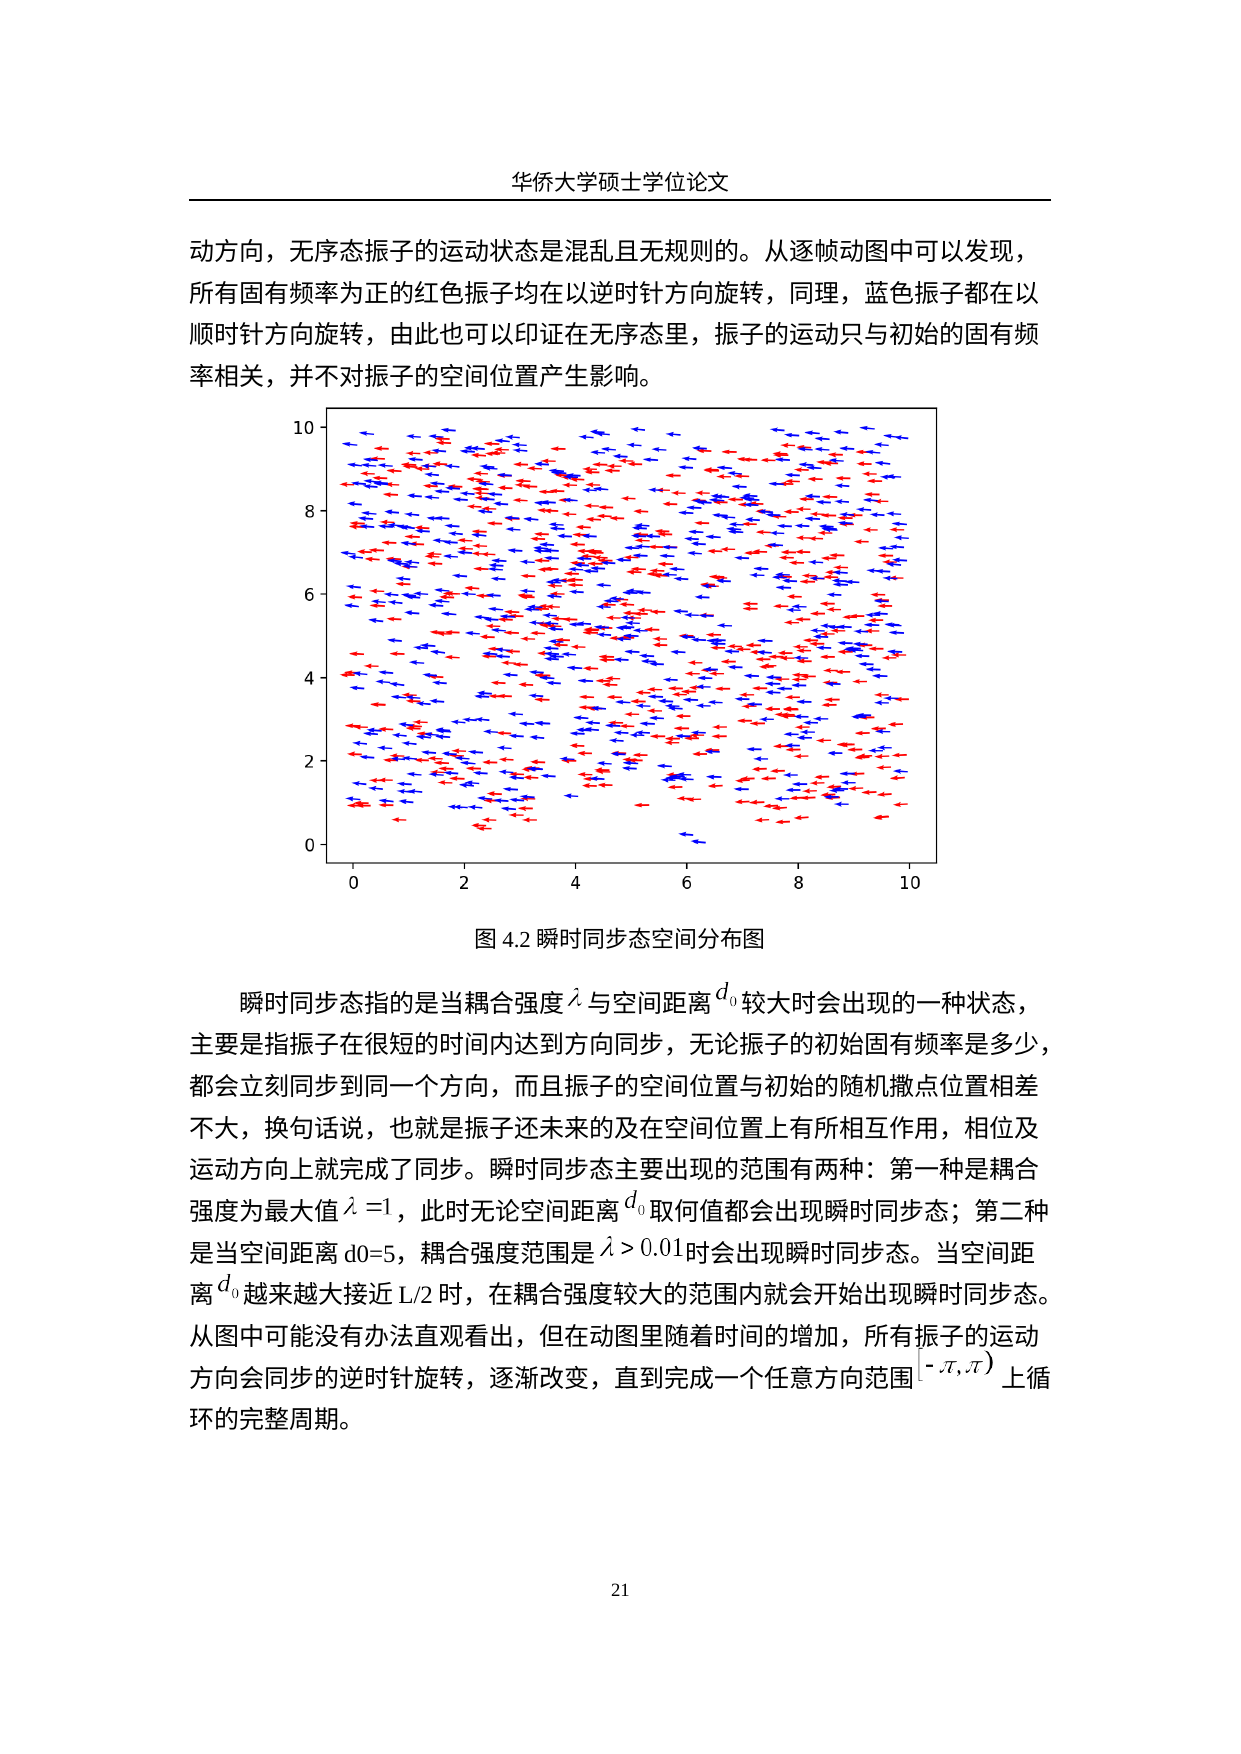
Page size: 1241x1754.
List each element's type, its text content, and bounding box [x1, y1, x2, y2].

picture [290, 393, 951, 896]
text 图4.2 瞬时同步态空间分布图 [189, 921, 1051, 954]
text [189, 227, 1051, 394]
text 瞬时同步态指的是当耦合强度与空间距离较大时会出现的一种状态，主要是指振子在很短的时间内达到方向同步，无论振子的初始固有频率是多少，都会立刻同步到同一个方向，而且振子的空间位置与初始的随机撒点位置相差不大，换句话说，也就是振子还未来的及在空间位置上有所相互作用，相位及运动方向上就完成了同步。瞬时同步态主要出现的范围有两种：第一种是耦合强度为最大值，此时无论空间距离取何值都会出现瞬时同步态；第二种是当空间距离d0=5，耦合强度范围是时会出现瞬时同步态。当空间距离越来越大接近L/2时，在耦合强度较大的范围内就会开始出现瞬时同步态。从图中可能没有办法直观看出，但在动图里随着时间的增加，所有振子的运动方向会同步的逆时针旋转，逐渐改变，直到完成一个任意方向范围 上循环的完整周期。 [189, 979, 1051, 1437]
